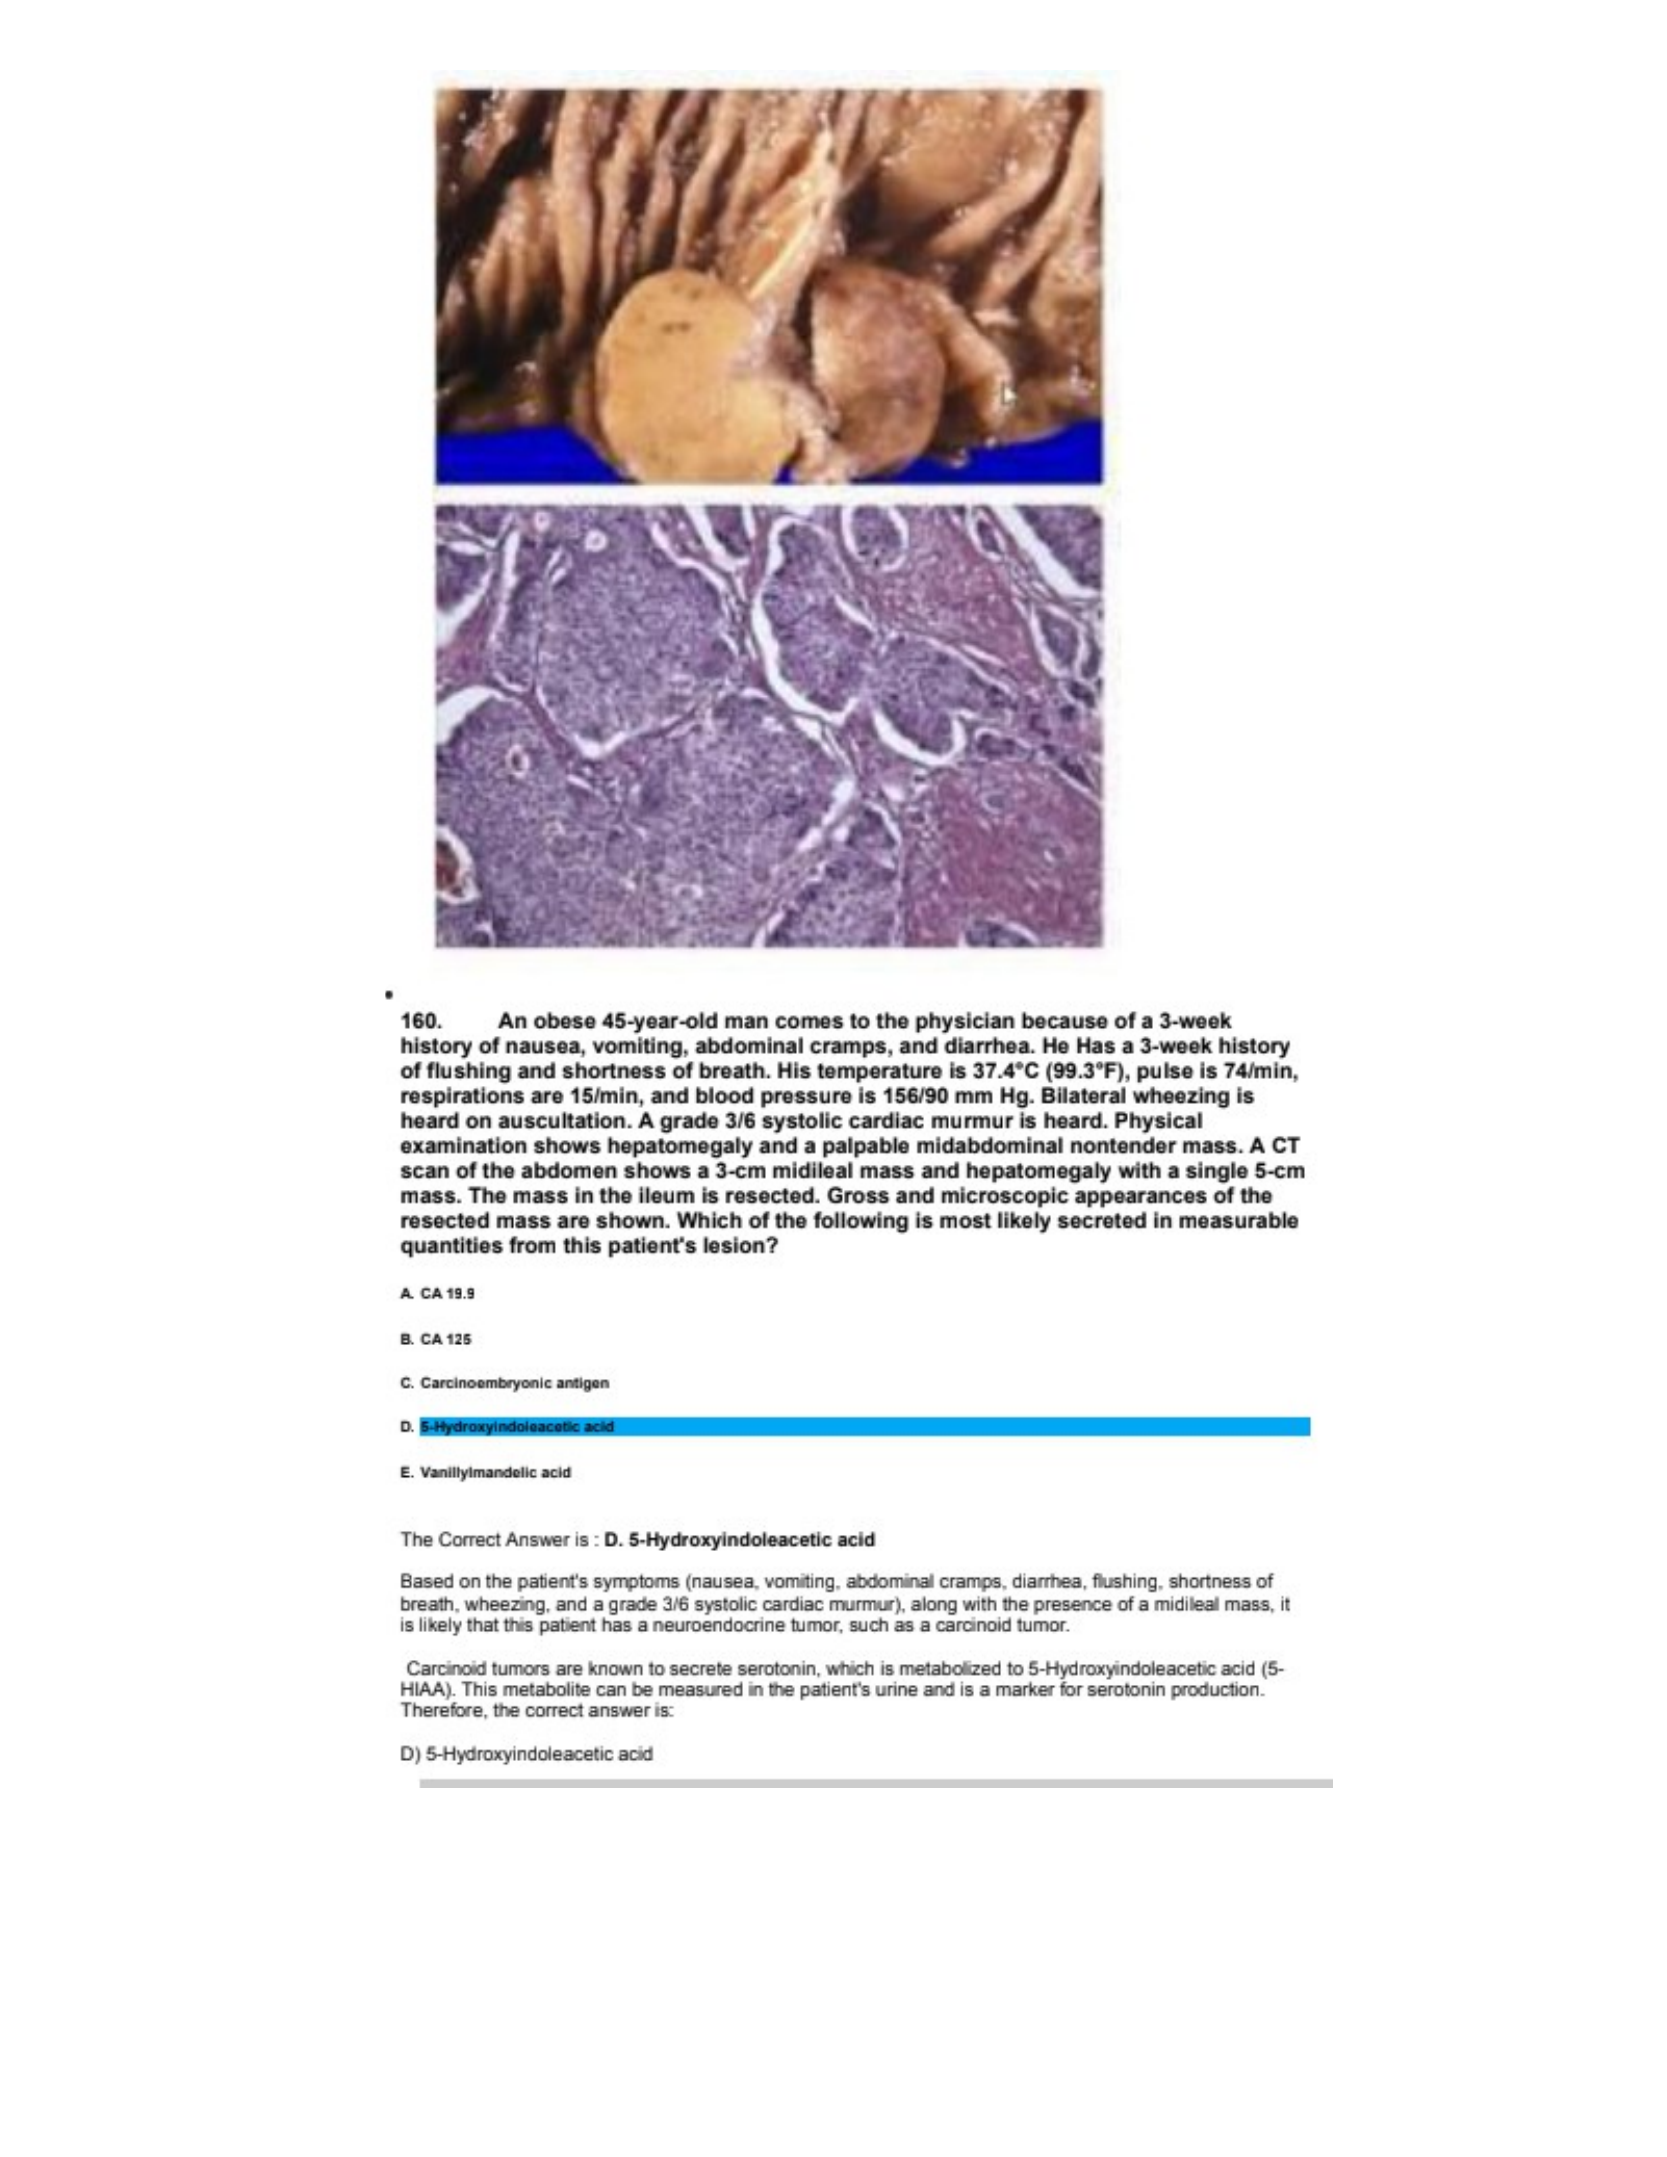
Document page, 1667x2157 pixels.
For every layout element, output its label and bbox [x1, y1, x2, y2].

picture [385, 70, 1333, 1788]
